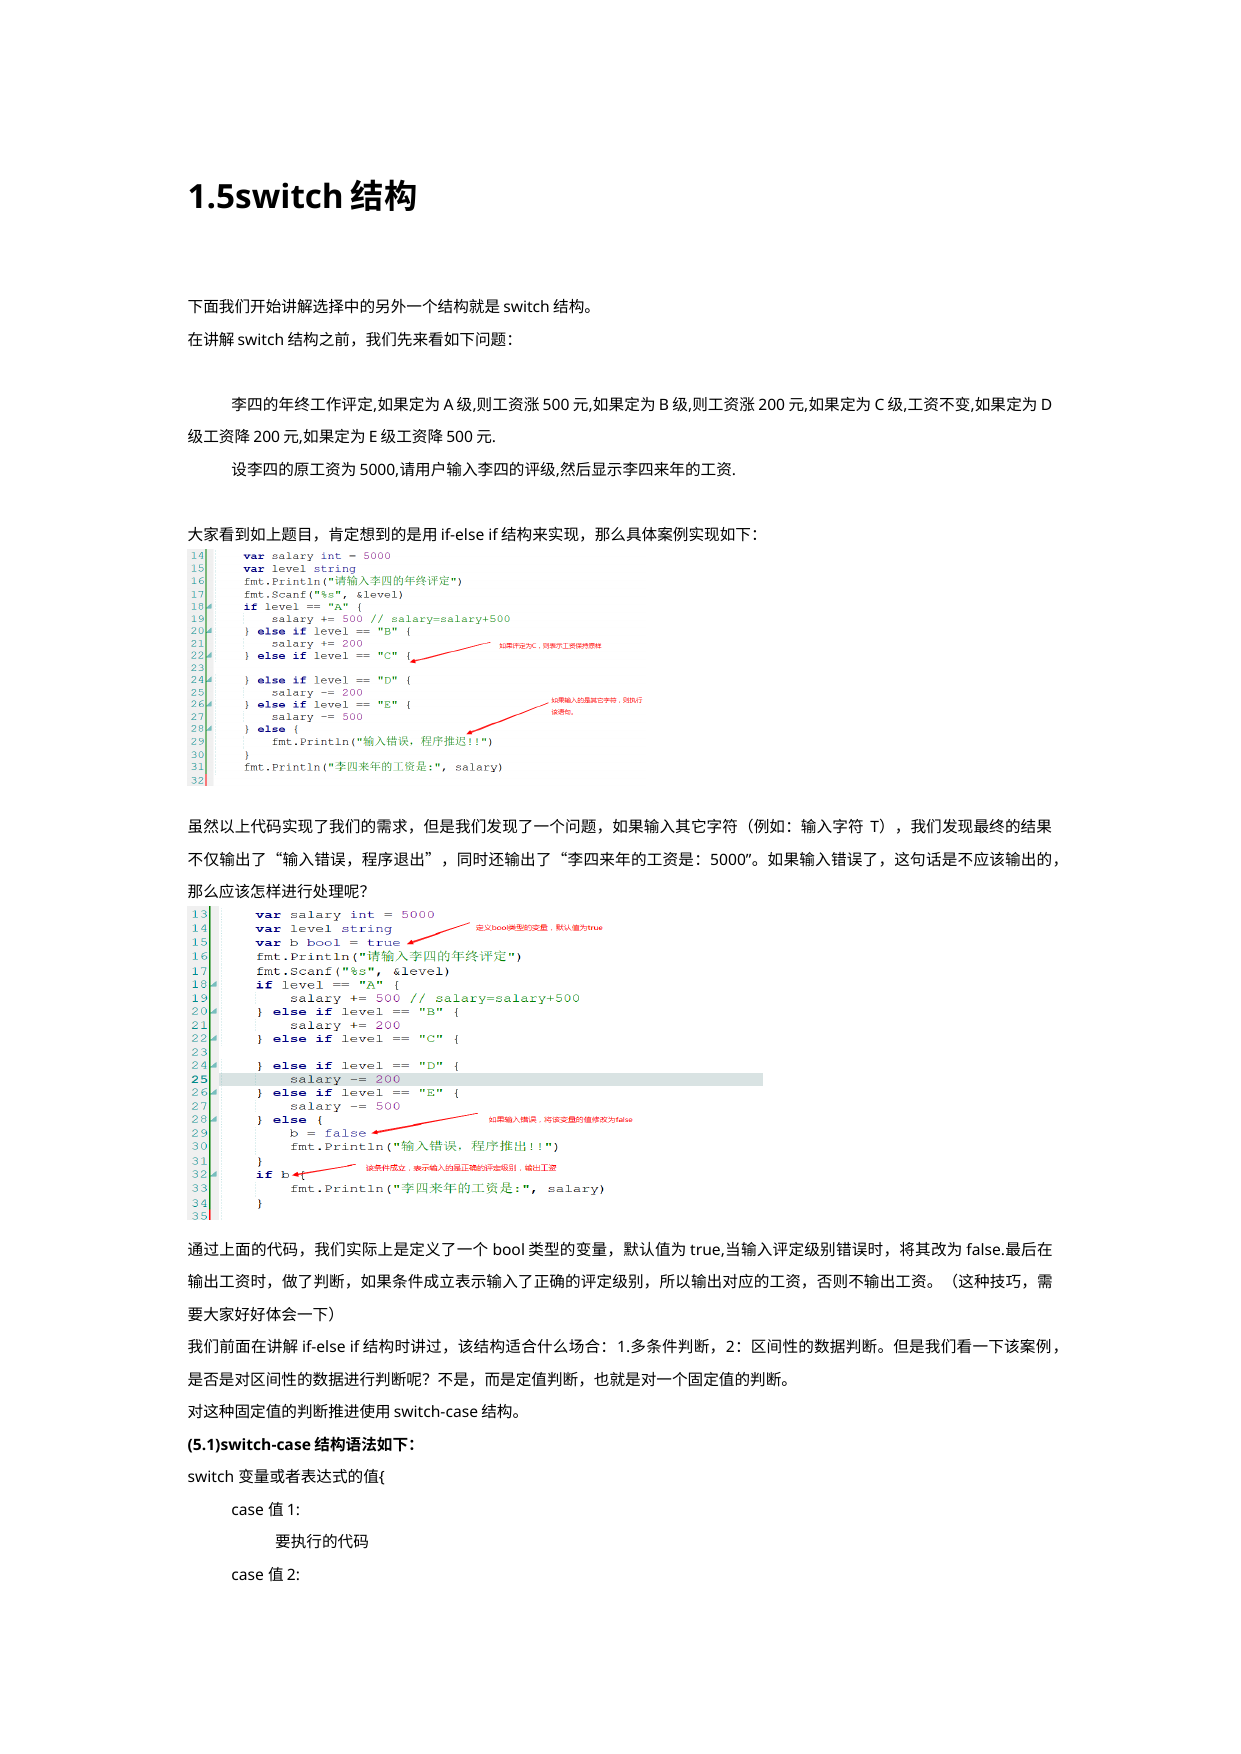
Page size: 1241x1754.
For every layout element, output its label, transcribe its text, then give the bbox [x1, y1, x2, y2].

text case 值2: [187, 1557, 1053, 1589]
text 要执行的代码 [187, 1524, 1053, 1557]
text 设李四的原工资为5000,请用户输入李四的评级,然后显示李四来年的工资. [187, 452, 1053, 484]
text switch 变量或者表达式的值{ [187, 1459, 1053, 1492]
text 大家看到如上题目，肯定想到的是用if-else if结构来实现，那么具体案例实现如下： [187, 517, 1053, 549]
text 虽然以上代码实现了我们的需求，但是我们发现了一个问题，如果输入其它字符（例如：输入字符T），我们发现最终的结果不仅输出了“输入错误，程序退出”，同时还输出了“李四来年的工资是：5000”。如果输入错误了，这句话是不应该输出的，那么应该怎样进行处理呢？ [187, 809, 1053, 907]
text 我们前面在讲解if-else if结构时讲过，该结构适合什么场合：1.多条件判断，2：区间性的数据判断。但是我们看一下该案例，是否是对区间性的数据进行判断呢？不是，而是定值判断，也就是对一个固定值的判断。 [187, 1329, 1053, 1394]
text 下面我们开始讲解选择中的另外一个结构就是switch结构。 [187, 289, 1053, 322]
text case 值1: [187, 1492, 1053, 1524]
text 对这种固定值的判断推进使用switch-case结构。 [187, 1394, 1053, 1427]
text (5.1)switch-case结构语法如下： [187, 1427, 1053, 1459]
picture [187, 549, 646, 786]
text 在讲解switch结构之前，我们先来看如下问题： [187, 322, 1053, 354]
picture [187, 906, 763, 1220]
text 李四的年终工作评定,如果定为A级,则工资涨500元,如果定为B级,则工资涨200元,如果定为C级,工资不变,如果定为D级工资降200元,如果定为E级工资降500元. [187, 387, 1053, 452]
text 通过上面的代码，我们实际上是定义了一个bool类型的变量，默认值为true,当输入评定级别错误时，将其改为false.最后在输出工资时，做了判断，如果条件成立表示输入了正确的评定级别，所以输出对应的工资，否则不输出工资。（这种技巧，需要大家好好体会一下） [187, 1232, 1053, 1329]
